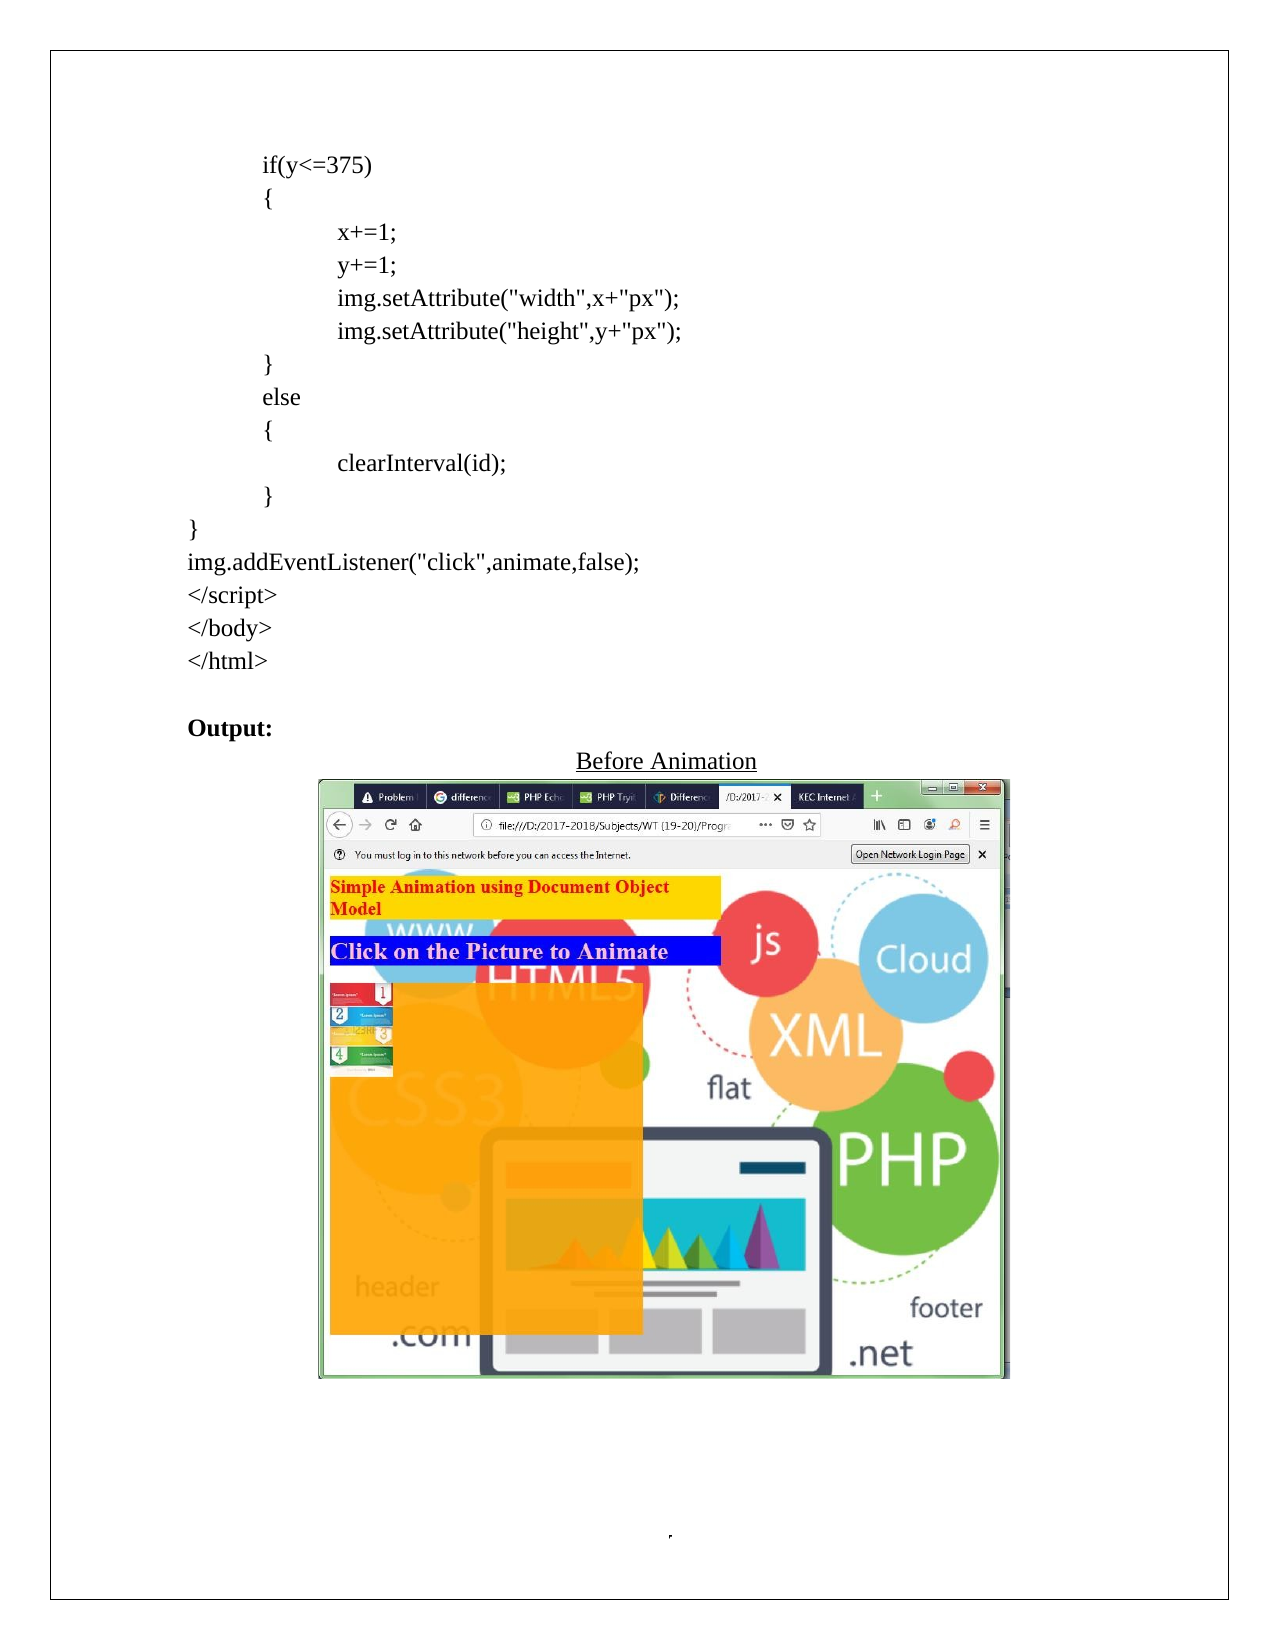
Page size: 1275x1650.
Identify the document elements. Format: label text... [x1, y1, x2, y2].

text Before Animation [576, 746, 1228, 774]
text } [87, 514, 299, 543]
text img.addEventListener("click",animate,false); [187, 547, 1228, 576]
picture [318, 779, 1011, 1379]
text </html> [187, 646, 1228, 675]
text clearInterval(id); [337, 448, 1228, 476]
text </script> [187, 580, 1228, 609]
text </body> [187, 613, 1228, 642]
text else [262, 382, 301, 411]
text } [262, 349, 301, 377]
text { [262, 183, 1228, 212]
text { [262, 415, 301, 443]
text x+=1; y+=1; [337, 217, 399, 278]
text if(y<=375) [262, 150, 1228, 179]
subtitle Output: [187, 713, 1228, 742]
text img.setAttribute("width",x+"px"); img.setAttribute("height",y+"px"); [337, 283, 790, 344]
text } [262, 481, 301, 510]
